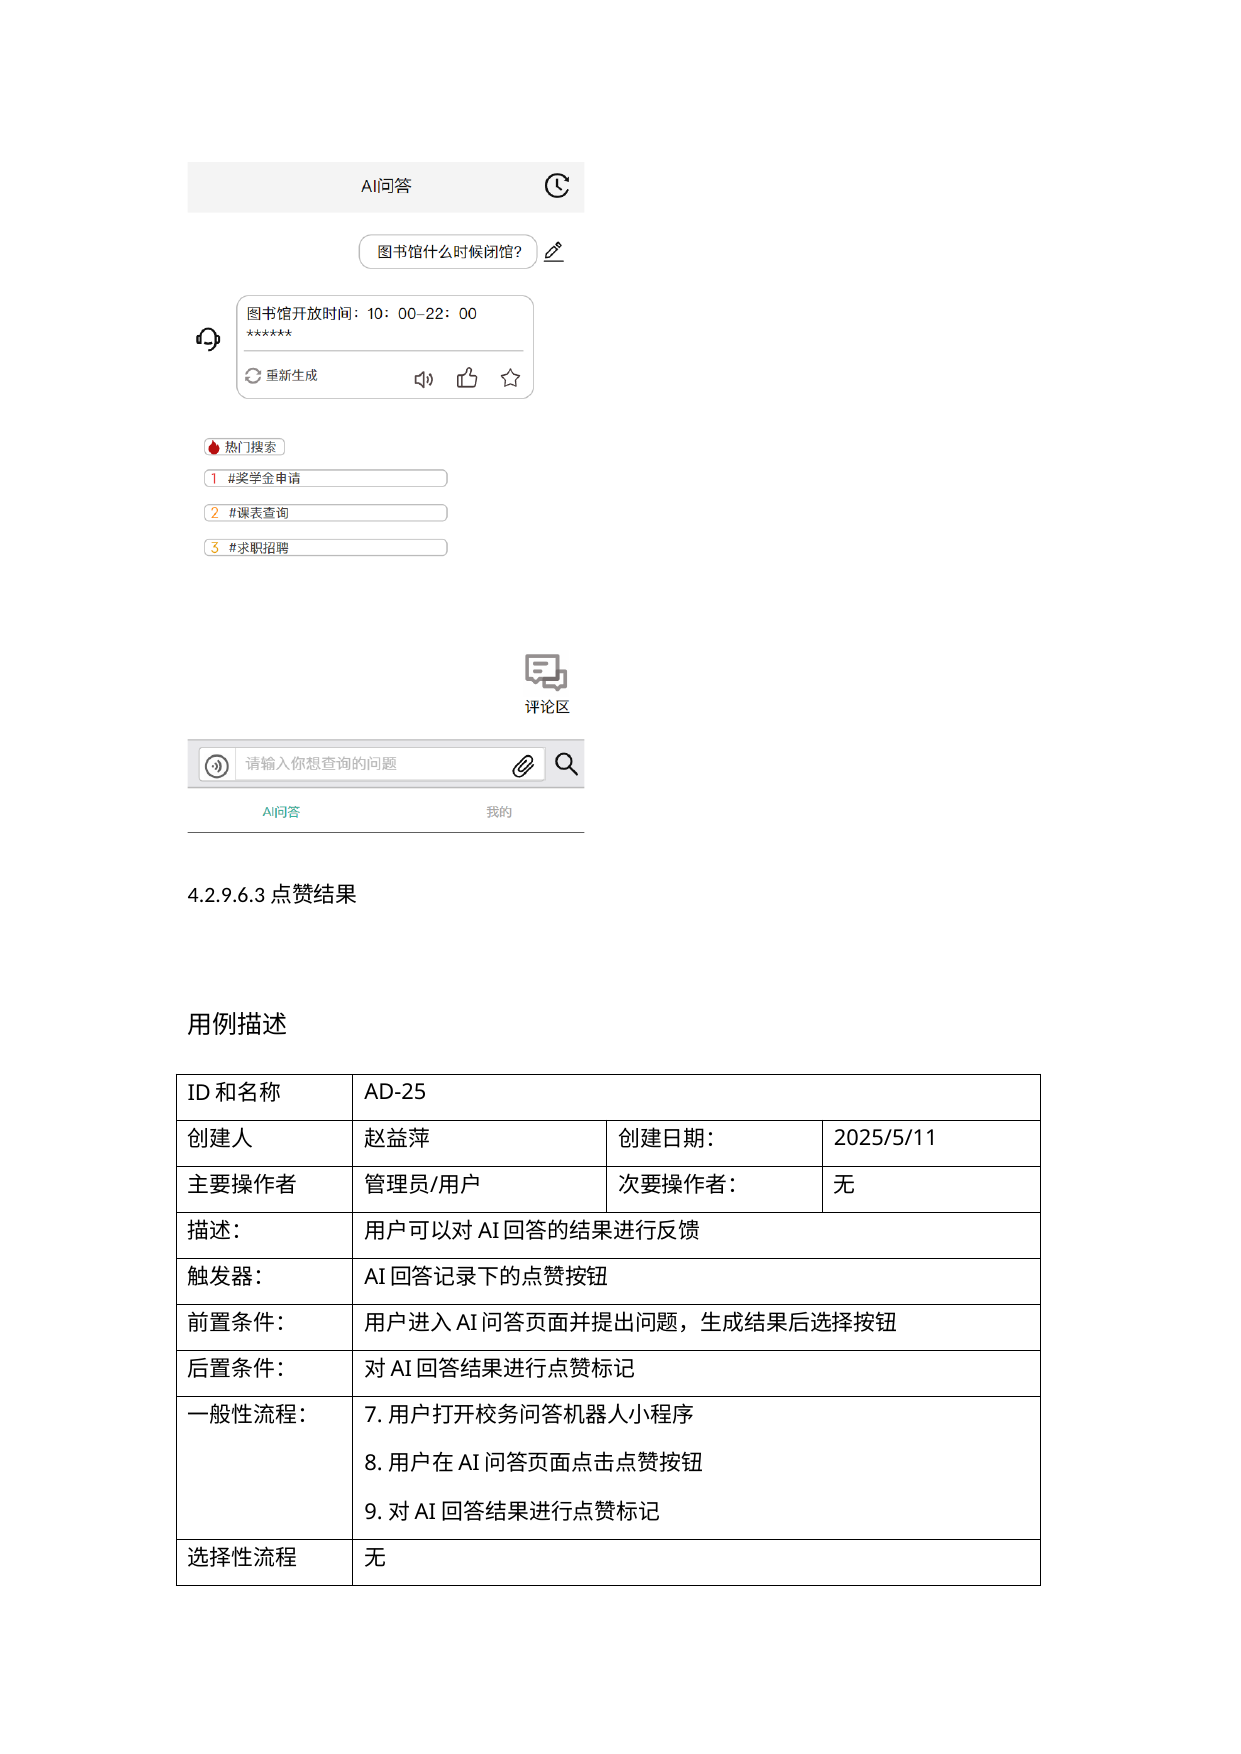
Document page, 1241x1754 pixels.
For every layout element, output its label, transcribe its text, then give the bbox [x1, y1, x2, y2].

table_cell 次要操作者： [607, 1167, 822, 1212]
table_cell 用户进入AI问答页面并提出问题，生成结果后选择按钮 [353, 1305, 1040, 1350]
table_header AD-25 [353, 1075, 1040, 1119]
table_cell 2025/5/11 [823, 1121, 1040, 1166]
table_cell AI回答记录下的点赞按钮 [353, 1259, 1040, 1304]
table_cell 赵益萍 [353, 1121, 606, 1166]
table_header ID和名称 [177, 1075, 352, 1119]
table_cell 描述： [177, 1213, 352, 1258]
text 用例描述 [187, 991, 1053, 1056]
table_cell 对AI回答结果进行点赞标记 [353, 1351, 1040, 1396]
table_cell 后置条件： [177, 1351, 352, 1396]
table_cell 触发器： [177, 1259, 352, 1304]
text 4.2.9.6.3 点赞结果 [187, 877, 1053, 909]
table_cell 创建人 [177, 1121, 352, 1166]
picture [187, 162, 585, 833]
table_cell 前置条件： [177, 1305, 352, 1350]
table_cell 无 [823, 1167, 1040, 1212]
table_cell 无 [353, 1540, 1040, 1584]
table_cell 创建日期： [607, 1121, 822, 1166]
table_cell 主要操作者 [177, 1167, 352, 1212]
table_cell 选择性流程 [177, 1540, 352, 1584]
table_cell 用户打开校务问答机器人小程序 用户在AI问答页面点击点赞按钮 对AI 回答结果进行点赞标记 [353, 1397, 1040, 1538]
table_cell 用户可以对AI回答的结果进行反馈 [353, 1213, 1040, 1258]
table_cell 管理员/用户 [353, 1167, 606, 1212]
table_cell 一般性流程： [177, 1397, 352, 1538]
